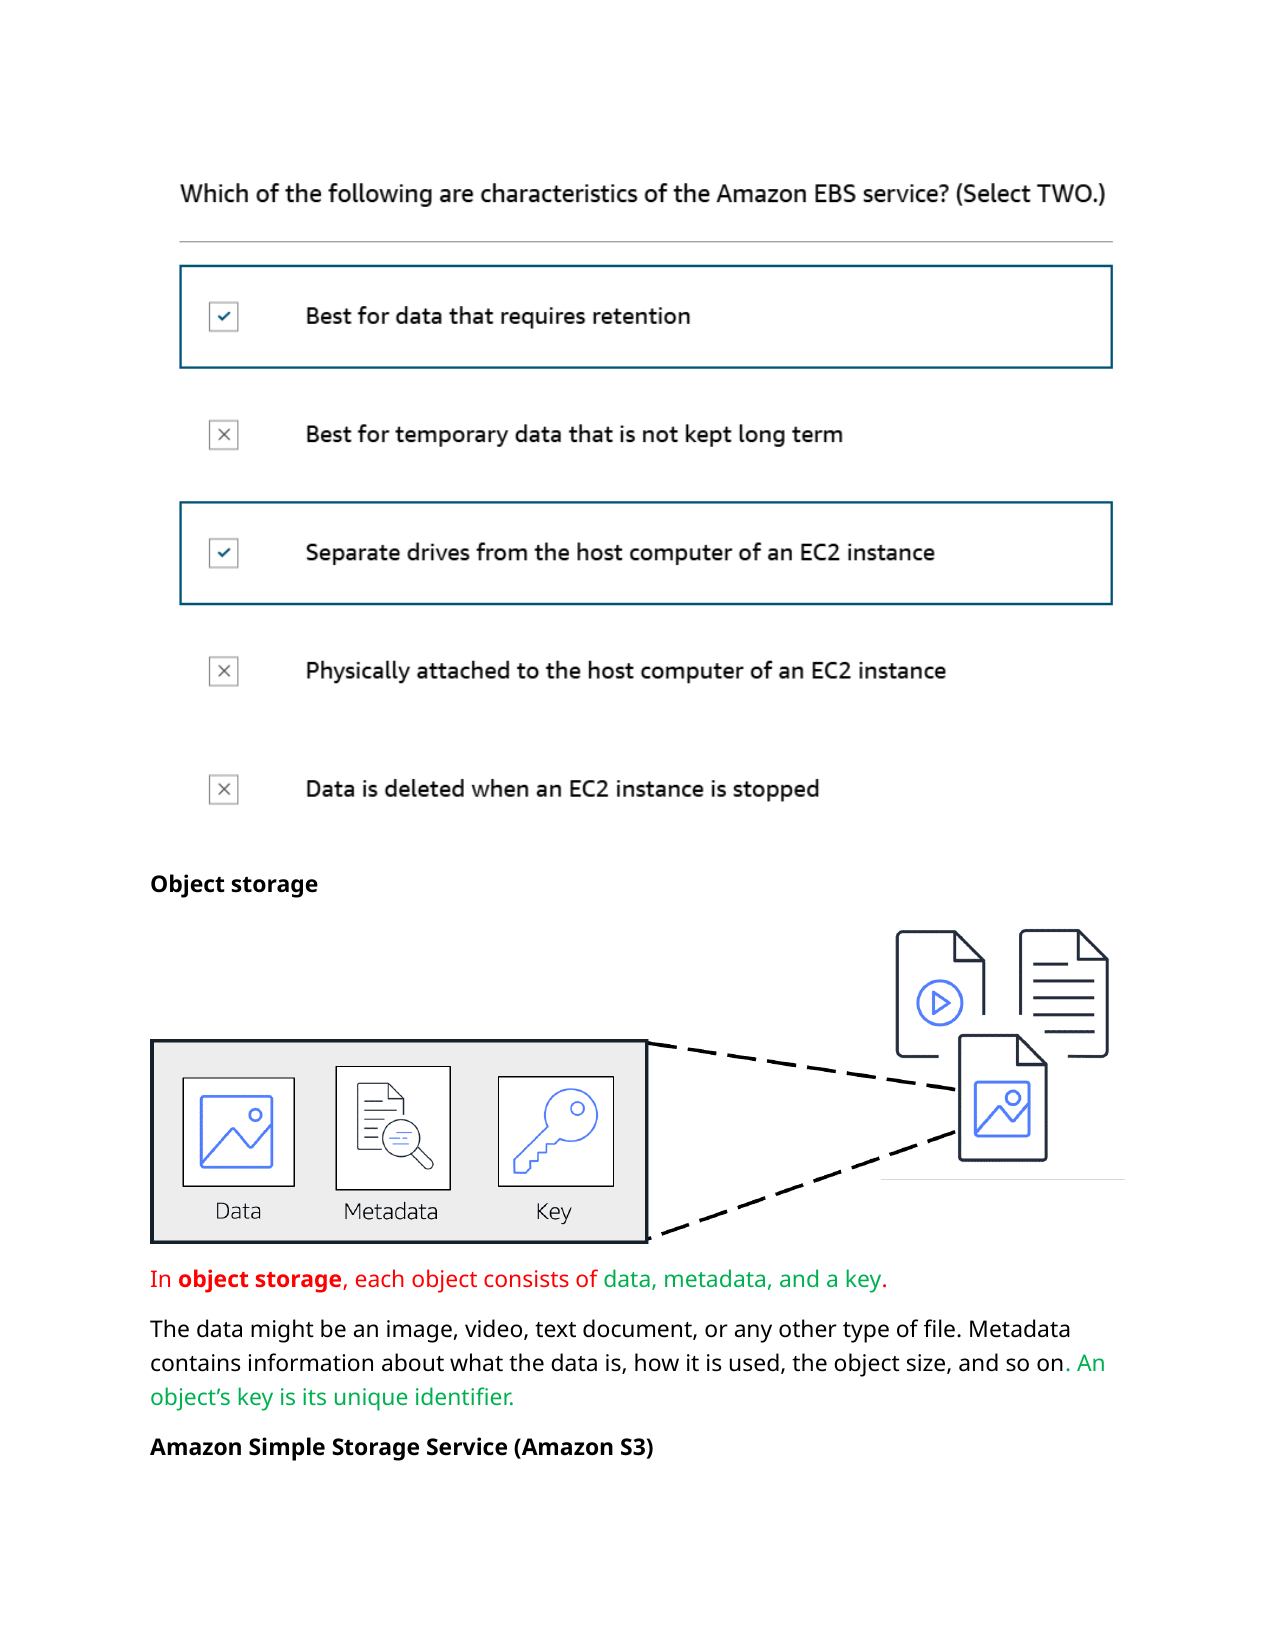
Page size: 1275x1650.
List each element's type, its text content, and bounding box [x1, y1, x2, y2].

picture [150, 918, 1125, 1244]
picture [150, 150, 1125, 850]
text In object storage, each object consists of data, metadata, and a key. [150, 1262, 1125, 1294]
text Amazon Simple Storage Service (Amazon S3) [150, 1431, 1125, 1462]
text Object storage [150, 868, 1125, 899]
text The data might be an image, video, text document, or any other type of file. Metadata contains information about what the data is, how it is used, the object size, and so on. An object’s key is its unique identifier. [150, 1313, 1125, 1412]
